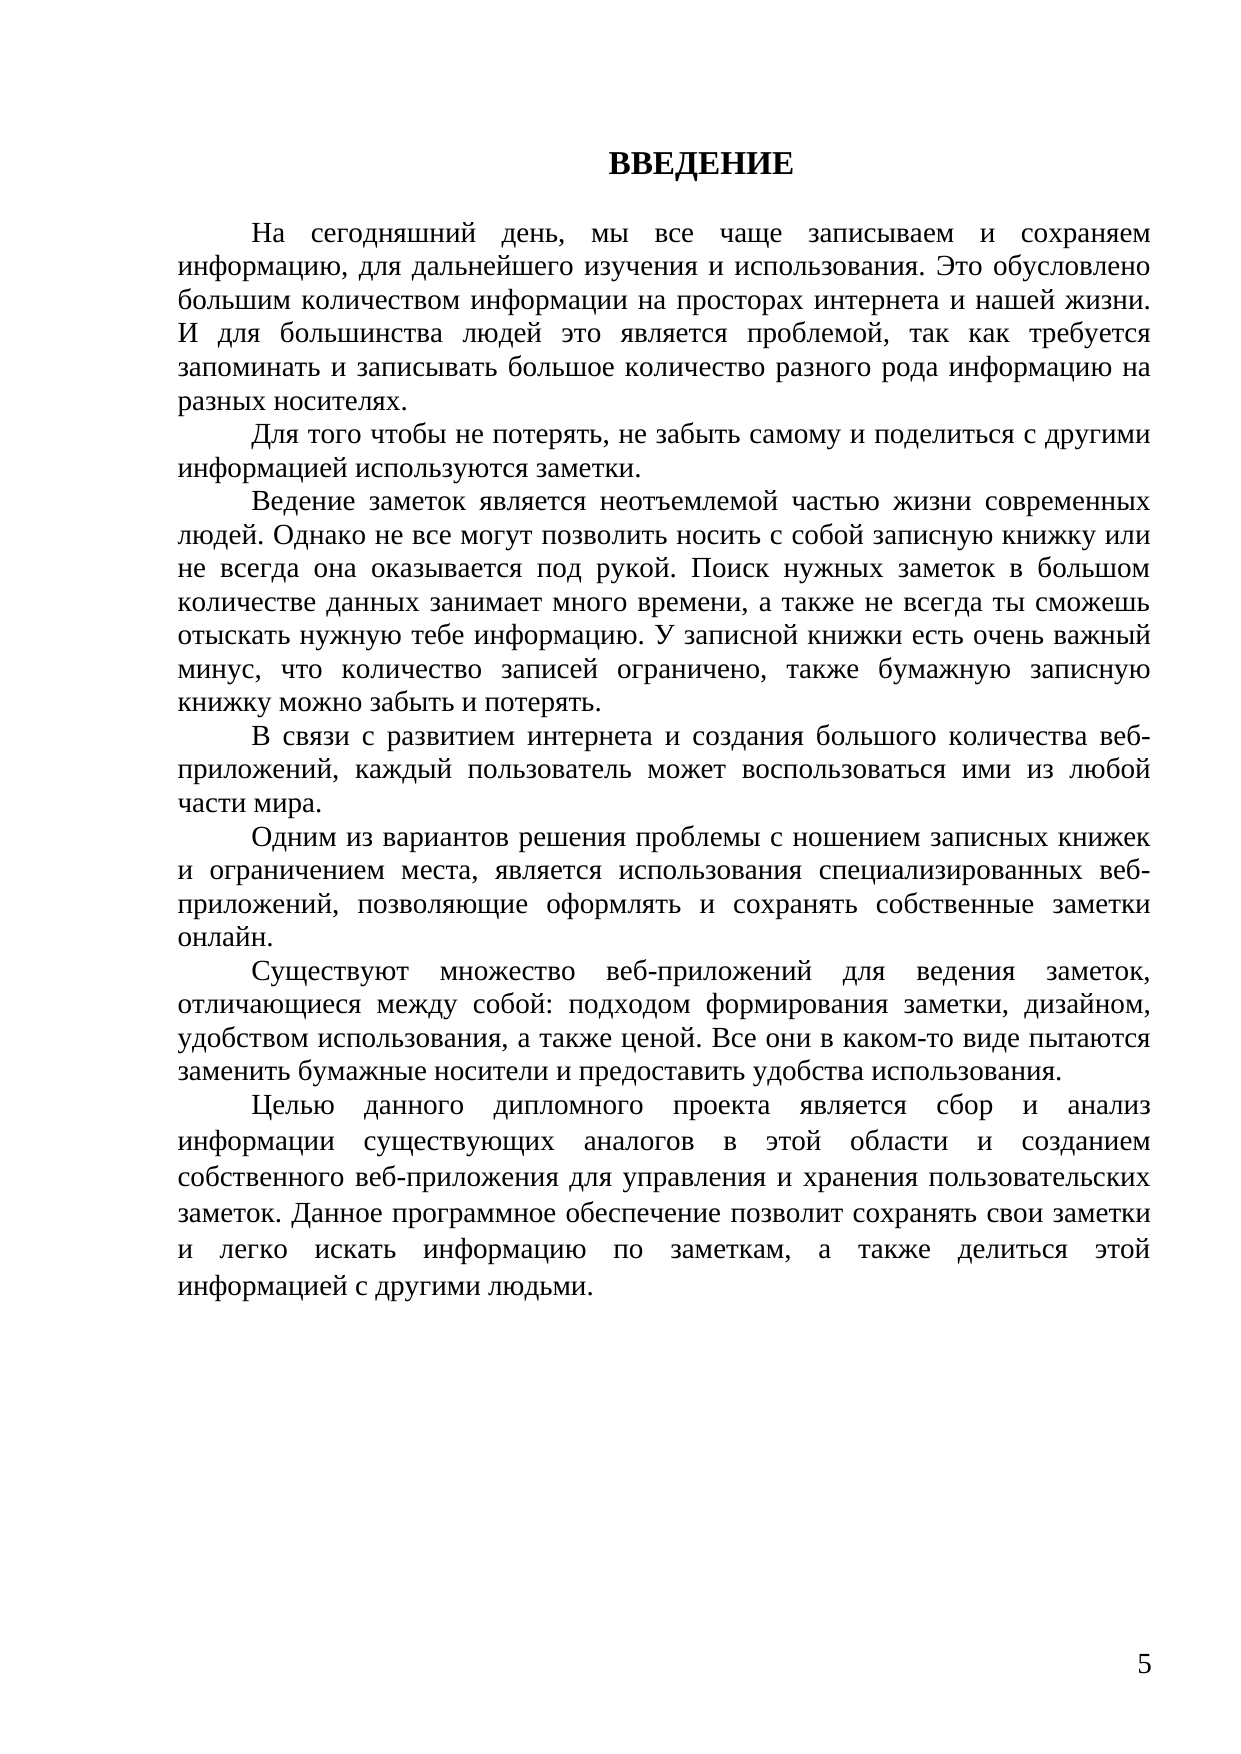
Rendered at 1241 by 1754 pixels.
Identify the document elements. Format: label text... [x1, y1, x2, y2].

text Одним из вариантов решения проблемы с ношением записных книжек и ограничением места, является использования специализированных веб-приложений, позволяющие оформлять и сохранять собственные заметки онлайн. [177, 819, 1152, 953]
text На сегодняшний день, мы все чаще записываем и сохраняем информацию, для дальнейшего изучения и использования. Это обусловлено большим количеством информации на просторах интернета и нашей жизни. И для большинства людей это является проблемой, так как требуется запоминать и записывать большое количество разного рода информацию на разных носителях. [177, 215, 1152, 416]
text Существуют множество веб-приложений для ведения заметок, отличающиеся между собой: подходом формирования заметки, дизайном, удобством использования, а также ценой. Все они в каком-то виде пытаются заменить бумажные носители и предоставить удобства использования. [177, 953, 1152, 1087]
text Целью данного дипломного проекта является сбор и анализ информации существующих аналогов в этой области и созданием собственного веб-приложения для управления и хранения пользовательских заметок. Данное программное обеспечение позволит сохранять свои заметки и легко искать информацию по заметкам, а также делиться этой информацией с другими людьми. [177, 1087, 1152, 1301]
text В связи с развитием интернета и создания большого количества веб-приложений, каждый пользователь может воспользоваться ими из любой части мира. [177, 718, 1152, 819]
text Для того чтобы не потерять, не забыть самому и поделиться с другими информацией используются заметки. [177, 416, 1152, 483]
subtitle ВВЕДЕНИЕ [251, 143, 1152, 181]
text Ведение заметок является неотъемлемой частью жизни современных людей. Однако не все могут позволить носить с собой записную книжку или не всегда она оказывается под рукой. Поиск нужных заметок в большом количестве данных занимает много времени, а также не всегда ты сможешь отыскать нужную тебе информацию. У записной книжки есть очень важный минус, что количество записей ограничено, также бумажную записную книжку можно забыть и потерять. [177, 483, 1152, 718]
